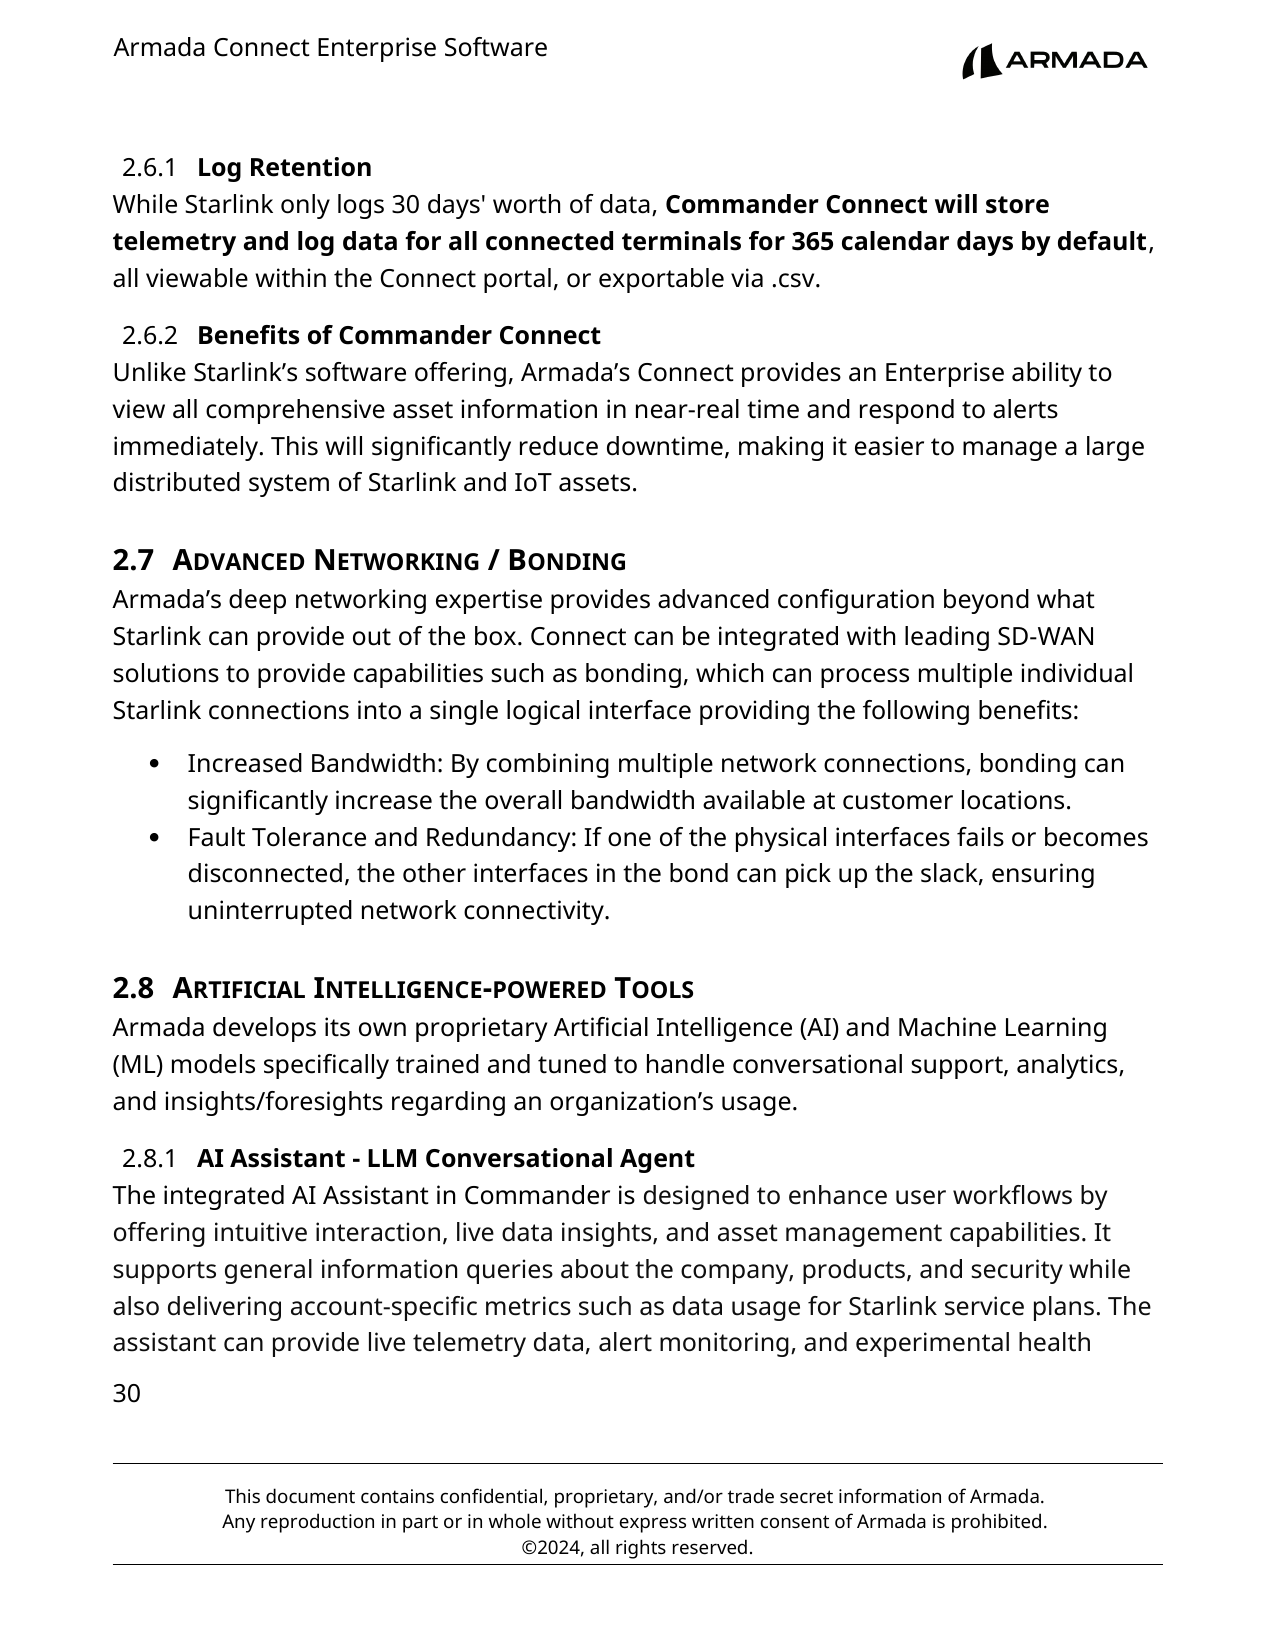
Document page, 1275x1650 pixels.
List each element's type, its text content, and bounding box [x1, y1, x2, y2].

text While Starlink only logs 30 days' worth of data, Commander Connect will store telemetry and log data for all connected terminals for 365 calendar days by default, all viewable within the Connect portal, or exportable via .csv. [112, 187, 1162, 294]
list Fault Tolerance and Redundancy: If one of the physical interfaces fails or becomes disconnected, the other interfaces in the bond can pick up the slack, ensuring uninterrupted network connectivity. [150, 819, 1162, 927]
subtitle Benefits of Commander Connect [122, 318, 1162, 352]
subtitle Advanced Networking / Bonding [112, 539, 1162, 579]
subtitle Log Retention [122, 150, 1162, 184]
text Unlike Starlink’s software offering, Armada’s Connect provides an Enterprise ability to view all comprehensive asset information in near-real time and respond to alerts immediately. This will significantly reduce downtime, making it easier to manage a large distributed system of Starlink and IoT assets. [112, 355, 1162, 499]
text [112, 1178, 1162, 1359]
text Armada develops its own proprietary Artificial Intelligence (AI) and Machine Learning (ML) models specifically trained and tuned to handle conversational support, analytics, and insights/foresights regarding an organization’s usage. [112, 1010, 1162, 1118]
subtitle AI Assistant - LLM Conversational Agent [122, 1141, 1162, 1175]
list Increased Bandwidth: By combining multiple network connections, bonding can significantly increase the overall bandwidth available at customer locations. [150, 746, 1162, 817]
subtitle Artificial Intelligence-powered Tools [112, 967, 1162, 1007]
text Armada’s deep networking expertise provides advanced configuration beyond what Starlink can provide out of the box. Connect can be integrated with leading SD-WAN solutions to provide capabilities such as bonding, which can process multiple individual Starlink connections into a single logical interface providing the following benefits: [112, 582, 1162, 726]
